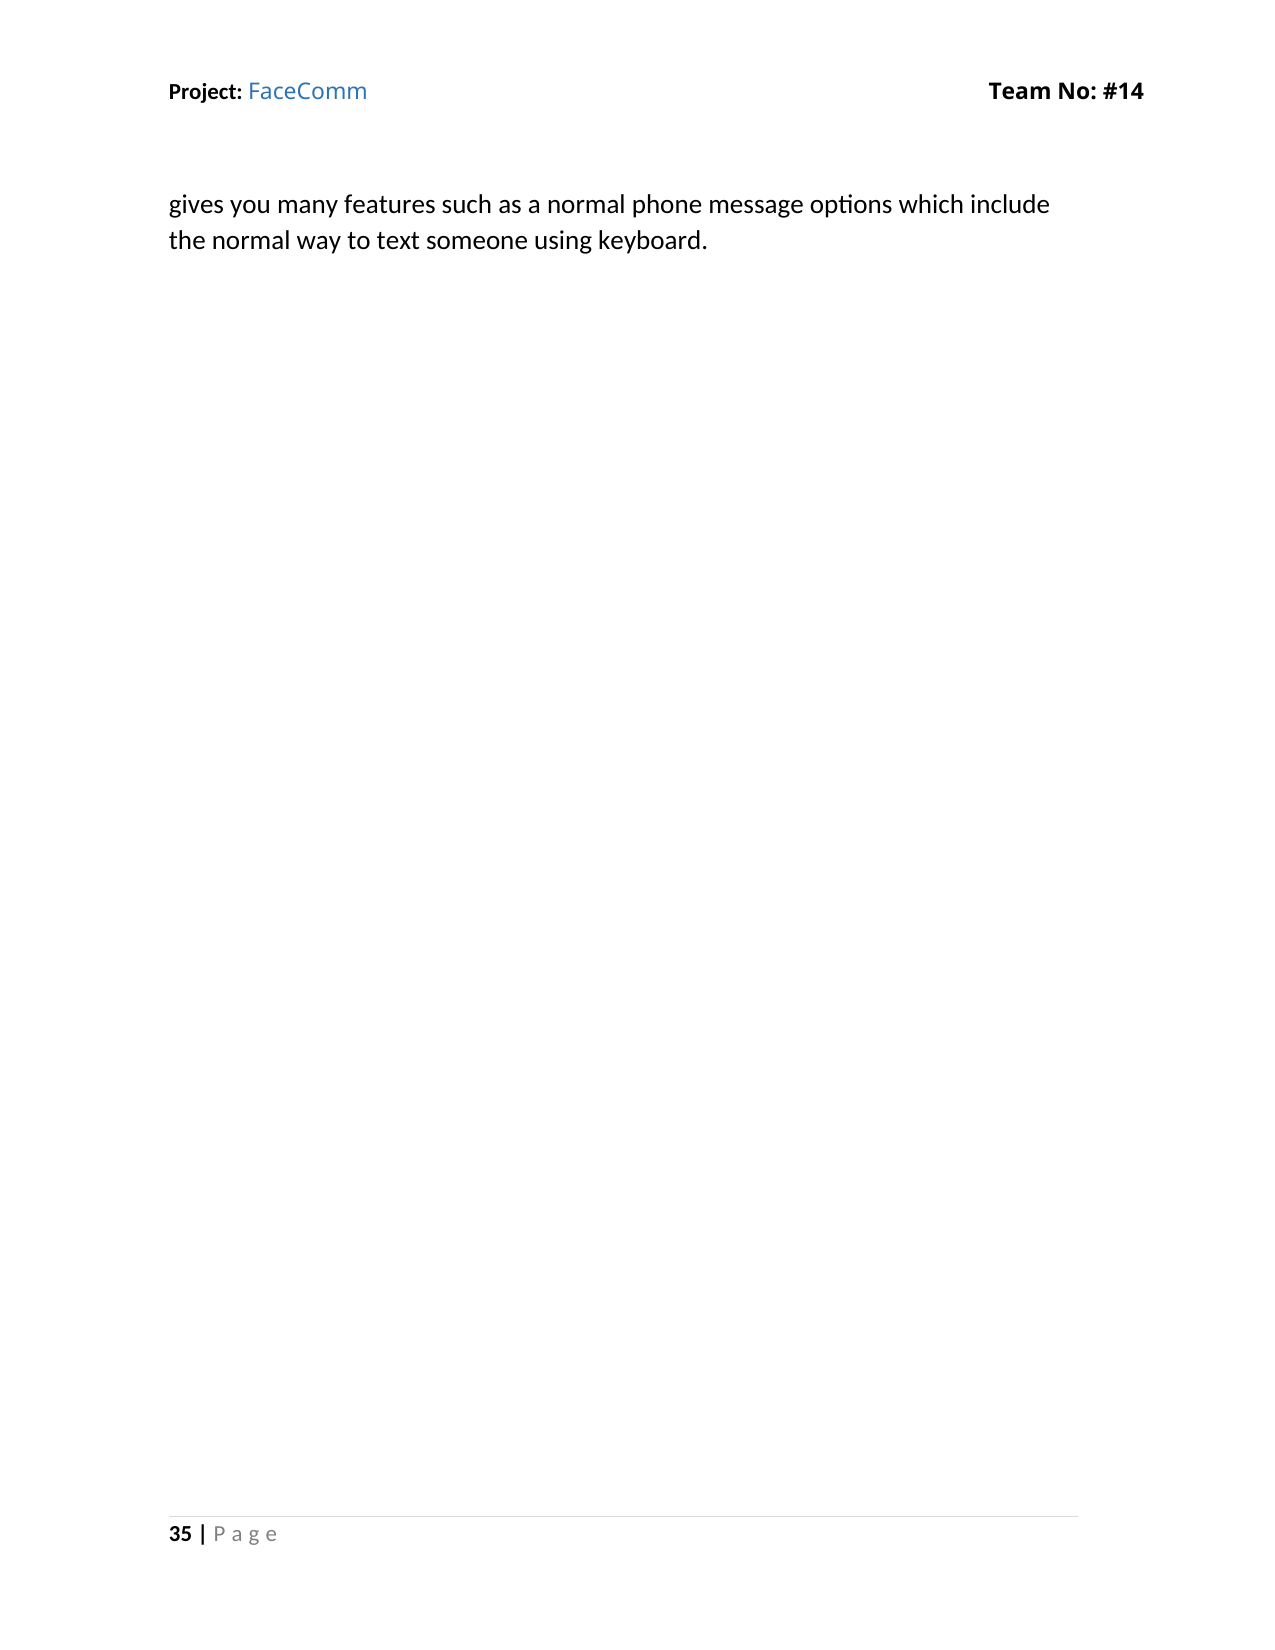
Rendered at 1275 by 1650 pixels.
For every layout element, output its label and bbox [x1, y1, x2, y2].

text [169, 187, 1078, 256]
